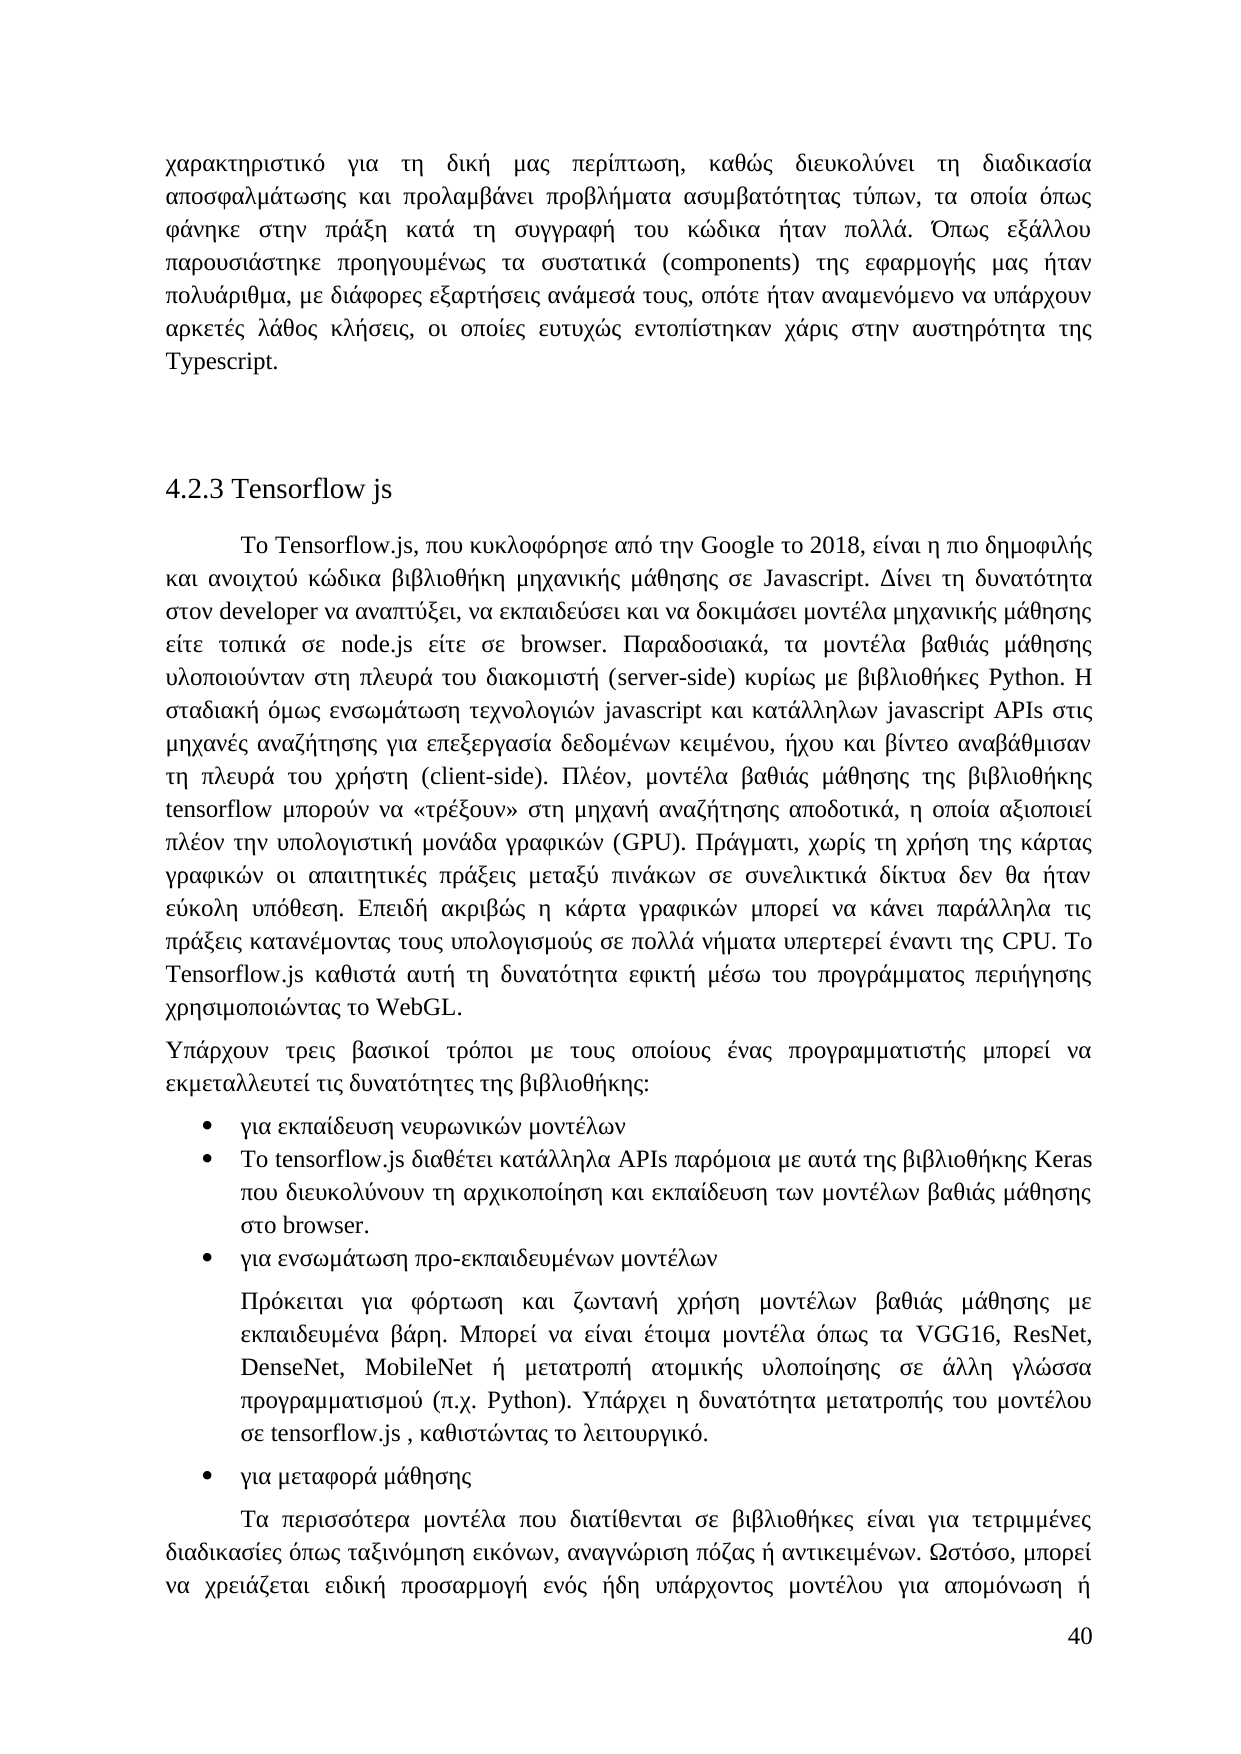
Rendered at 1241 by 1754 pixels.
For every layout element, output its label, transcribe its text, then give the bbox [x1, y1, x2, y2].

subtitle 4.2.3 Tensorflow js [165, 471, 1092, 505]
list για ενσωμάτωση προ-εκπαιδευμένων μοντέλων [203, 1243, 1092, 1272]
text Το Tensorflow.js, που κυκλοφόρησε από την Google το 2018, είναι η πιο δημοφιλής και ανοιχτού κώδικα βιβλιοθήκη μηχανικής μάθησης σε Javascript. Δίνει τη δυνατότητα στον developer να αναπτύξει, να εκπαιδεύσει και να δοκιμάσει μοντέλα μηχανικής μάθησης είτε τοπικά σε node.js είτε σε browser. Παραδοσιακά, τα μοντέλα βαθιάς μάθησης υλοποιούνταν στη πλευρά του διακομιστή (server-side) κυρίως με βιβλιοθήκες Python. Η σταδιακή όμως ενσωμάτωση τεχνολογιών javascript και κατάλληλων javascript APIs στις μηχανές αναζήτησης για επεξεργασία δεδομένων κειμένου, ήχου και βίντεο αναβάθμισαν τη πλευρά του χρήστη (client-side). Πλέον, μοντέλα βαθιάς μάθησης της βιβλιοθήκης tensorflow μπορούν να «τρέξουν» στη μηχανή αναζήτησης αποδοτικά, η οποία αξιοποιεί πλέον την υπολογιστική μονάδα γραφικών (GPU). Πράγματι, χωρίς τη χρήση της κάρτας γραφικών οι απαιτητικές πράξεις μεταξύ πινάκων σε συνελικτικά δίκτυα δεν θα ήταν εύκολη υπόθεση. Επειδή ακριβώς η κάρτα γραφικών μπορεί να κάνει παράλληλα τις πράξεις κατανέμοντας τους υπολογισμούς σε πολλά νήματα υπερτερεί έναντι της CPU. Το Tensorflow.js καθιστά αυτή τη δυνατότητα εφικτή μέσω του προγράμματος περιήγησης χρησιμοποιώντας το WebGL. [165, 530, 1092, 1021]
text Υπάρχουν τρεις βασικοί τρόποι με τους οποίους ένας προγραμματιστής μπορεί να εκμεταλλευτεί τις δυνατότητες της βιβλιοθήκης: [165, 1035, 1092, 1097]
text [165, 1504, 1092, 1599]
list Το tensorflow.js διαθέτει κατάλληλα APIs παρόμοια με αυτά της βιβλιοθήκης Keras που διευκολύνουν τη αρχικοποίηση και εκπαίδευση των μοντέλων βαθιάς μάθησης στο browser. [203, 1144, 1092, 1239]
list για εκπαίδευση νευρωνικών μοντέλων [203, 1111, 1092, 1140]
text Πρόκειται για φόρτωση και ζωντανή χρήση μοντέλων βαθιάς μάθησης με εκπαιδευμένα βάρη. Μπορεί να είναι έτοιμα μοντέλα όπως τα VGG16, ResNet, DenseNet, MobileNet ή μετατροπή ατομικής υλοποίησης σε άλλη γλώσσα προγραμματισμού (π.χ. Python). Υπάρχει η δυνατότητα μετατροπής του μοντέλου σε tensorflow.js , καθιστώντας το λειτουργικό. [240, 1286, 1092, 1447]
list για μεταφορά μάθησης [203, 1461, 1092, 1490]
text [165, 148, 1092, 374]
